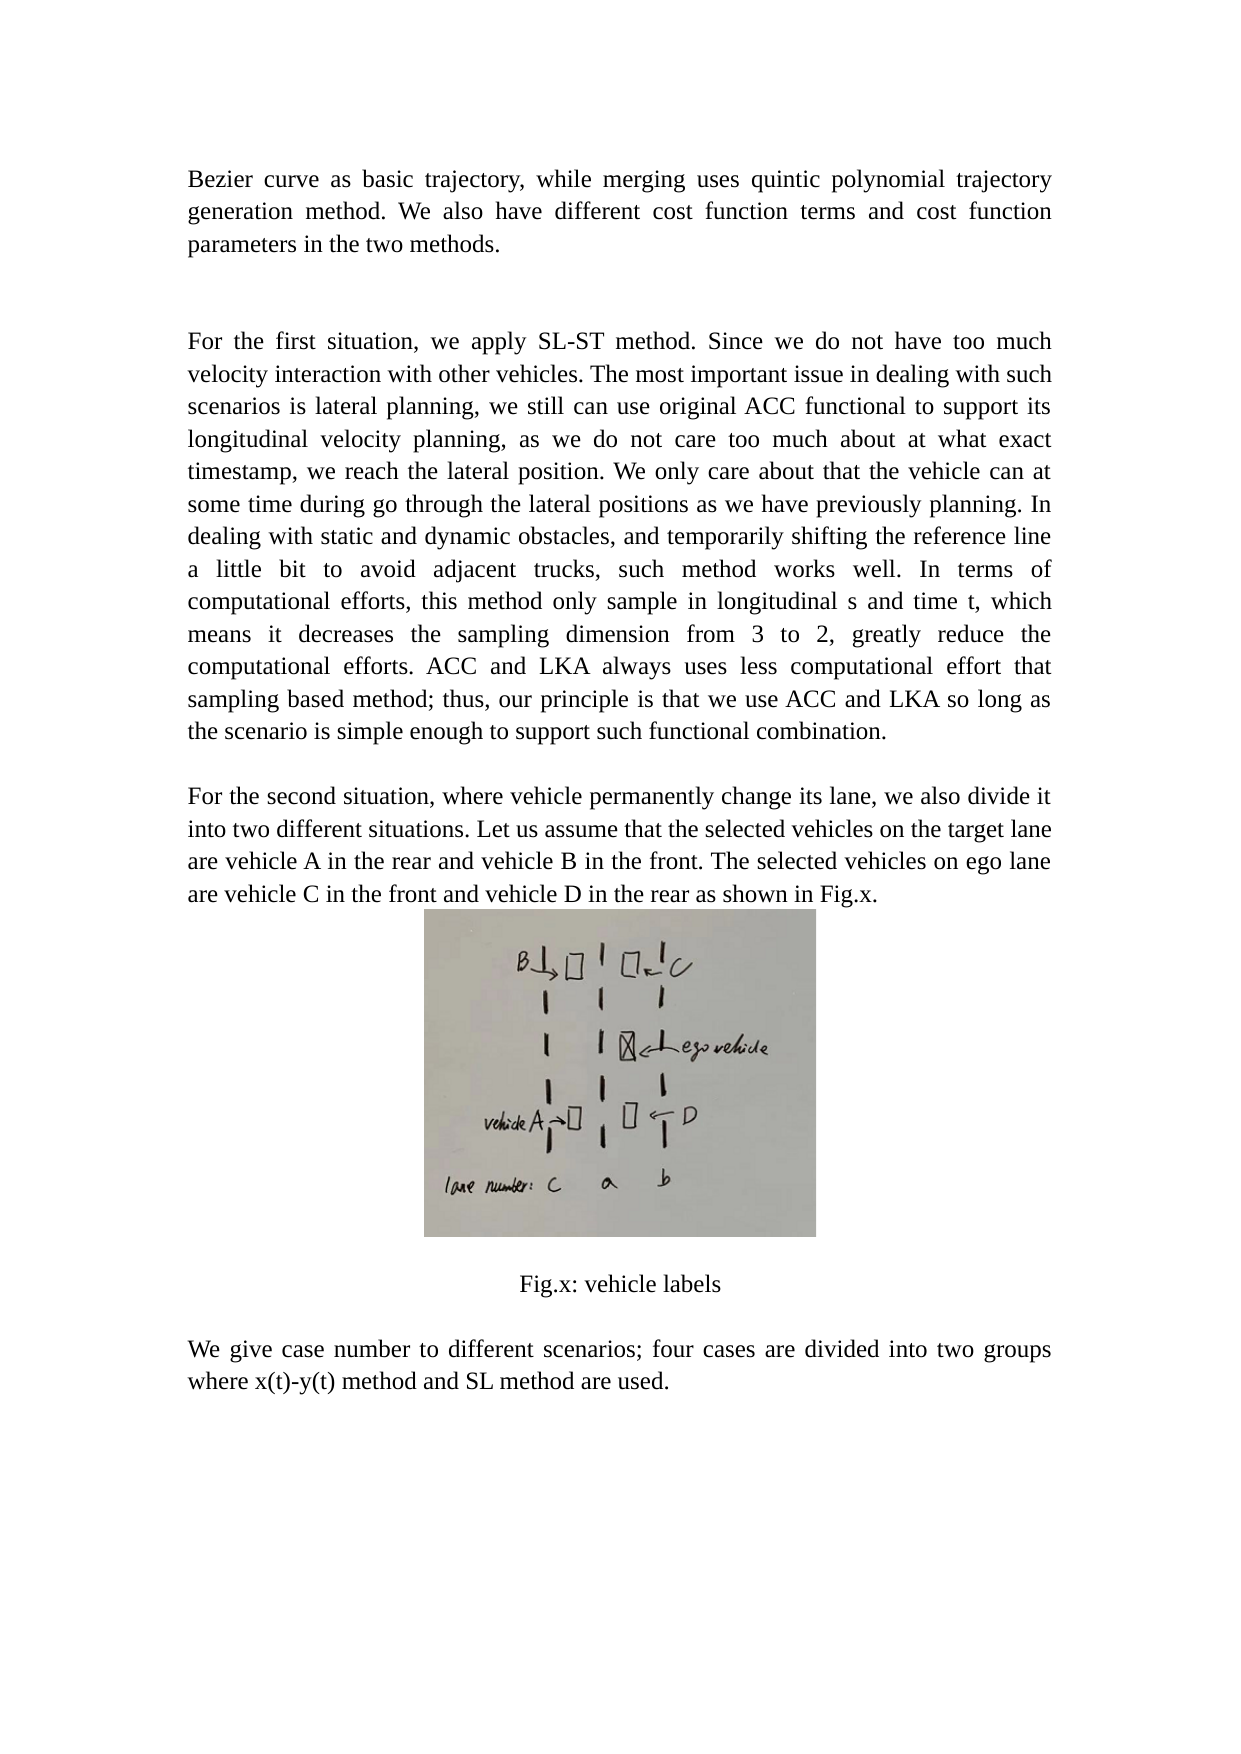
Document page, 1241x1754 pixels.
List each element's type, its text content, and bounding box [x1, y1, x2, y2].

text We give case number to different scenarios; four cases are divided into two groups where x(t)-y(t) method and SL method are used. [187, 1332, 1053, 1397]
text For the second situation, where vehicle permanently change its lane, we also divide it into two different situations. Let us assume that the selected vehicles on the target lane are vehicle A in the rear and vehicle B in the front. The selected vehicles on ego lane are vehicle C in the front and vehicle D in the rear as shown in Fig.x. [187, 779, 1053, 909]
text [187, 162, 1053, 259]
picture [424, 909, 817, 1237]
text Fig.x: vehicle labels [187, 1267, 1053, 1299]
text For the first situation, we apply SL-ST method. Since we do not have too much velocity interaction with other vehicles. The most important issue in dealing with such scenarios is lateral planning, we still can use original ACC functional to support its longitudinal velocity planning, as we do not care too much about at what exact timestamp, we reach the lateral position. We only care about that the vehicle can at some time during go through the lateral positions as we have previously planning. In dealing with static and dynamic obstacles, and temporarily shifting the reference line a little bit to avoid adjacent trucks, such method works well. In terms of computational efforts, this method only sample in longitudinal s and time t, which means it decreases the sampling dimension from 3 to 2, greatly reduce the computational efforts. ACC and LKA always uses less computational effort that sampling based method; thus, our principle is that we use ACC and LKA so long as the scenario is simple enough to support such functional combination. [187, 324, 1053, 747]
